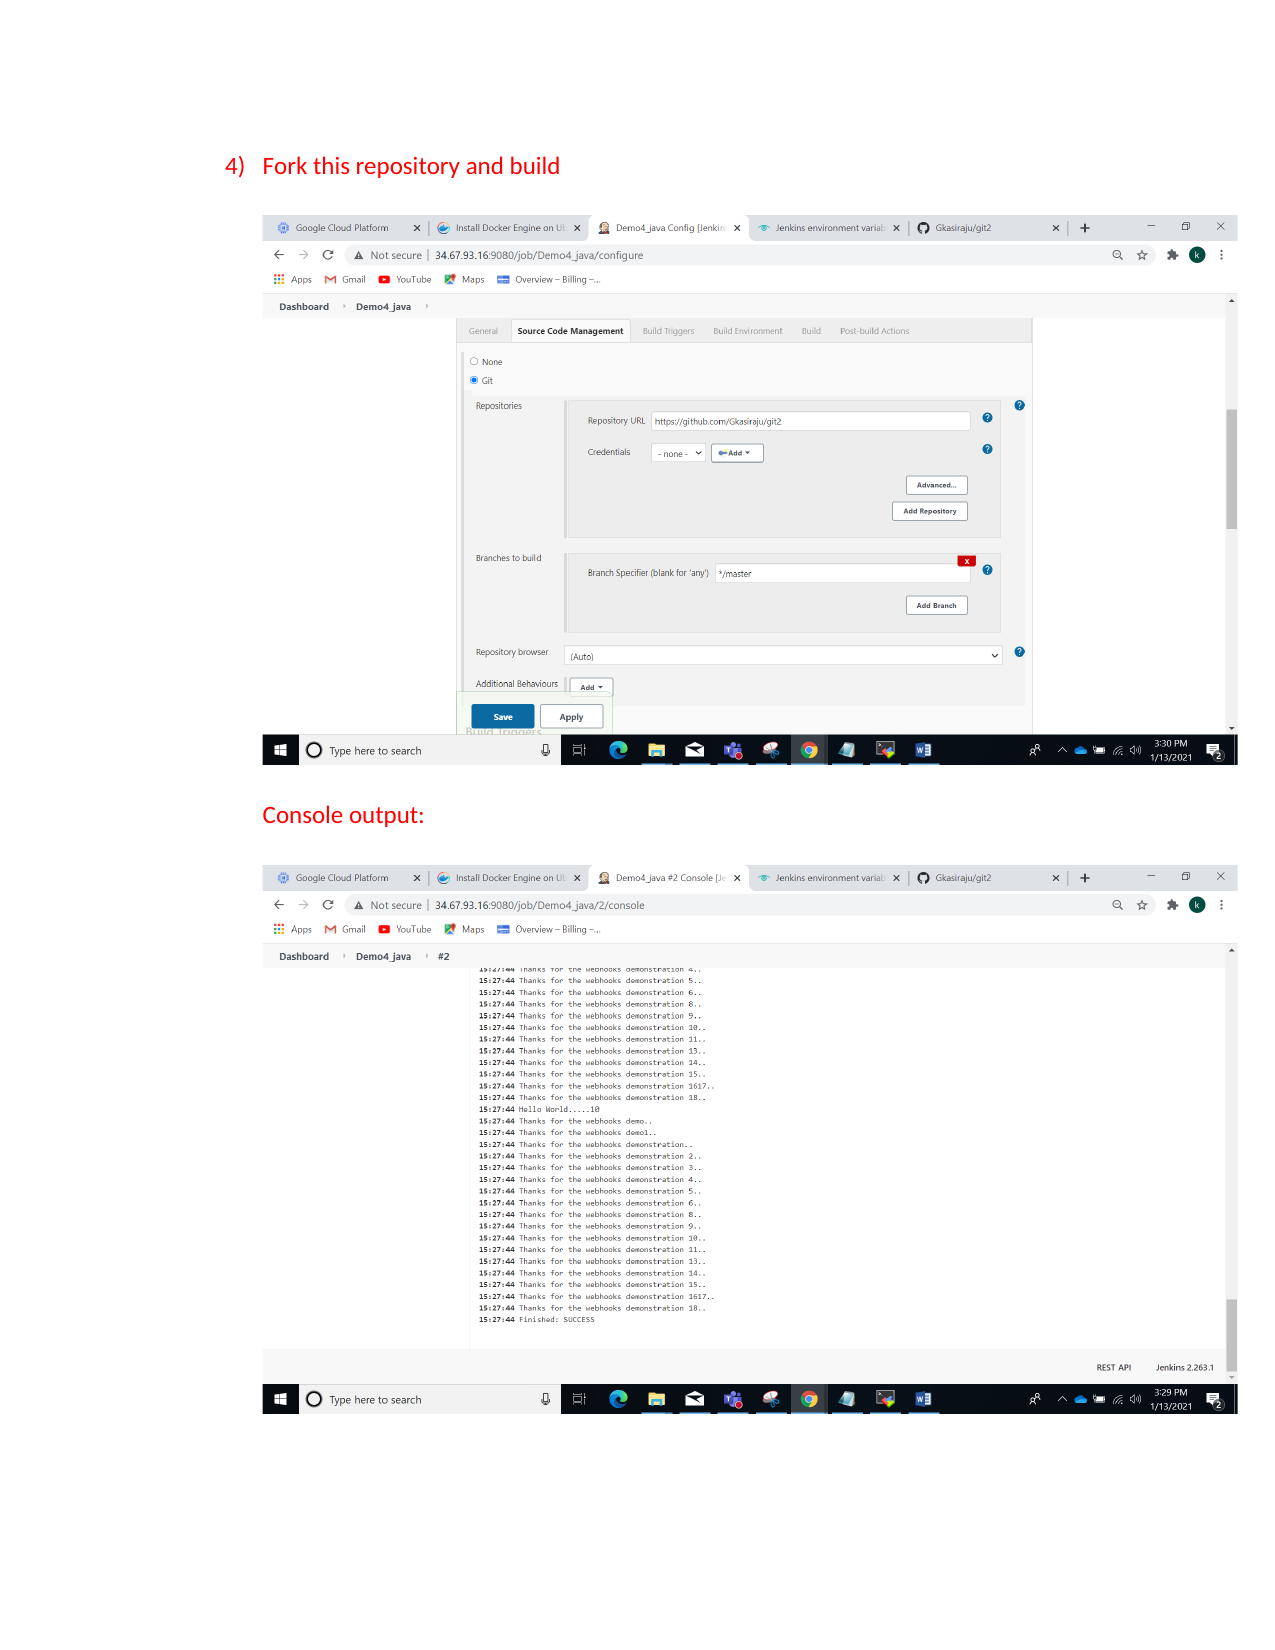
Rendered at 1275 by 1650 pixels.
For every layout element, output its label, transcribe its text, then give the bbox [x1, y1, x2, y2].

picture [262, 215, 1238, 765]
list Fork this repository and build [225, 150, 1125, 181]
picture [262, 865, 1238, 1414]
list Console output: [262, 799, 1125, 830]
